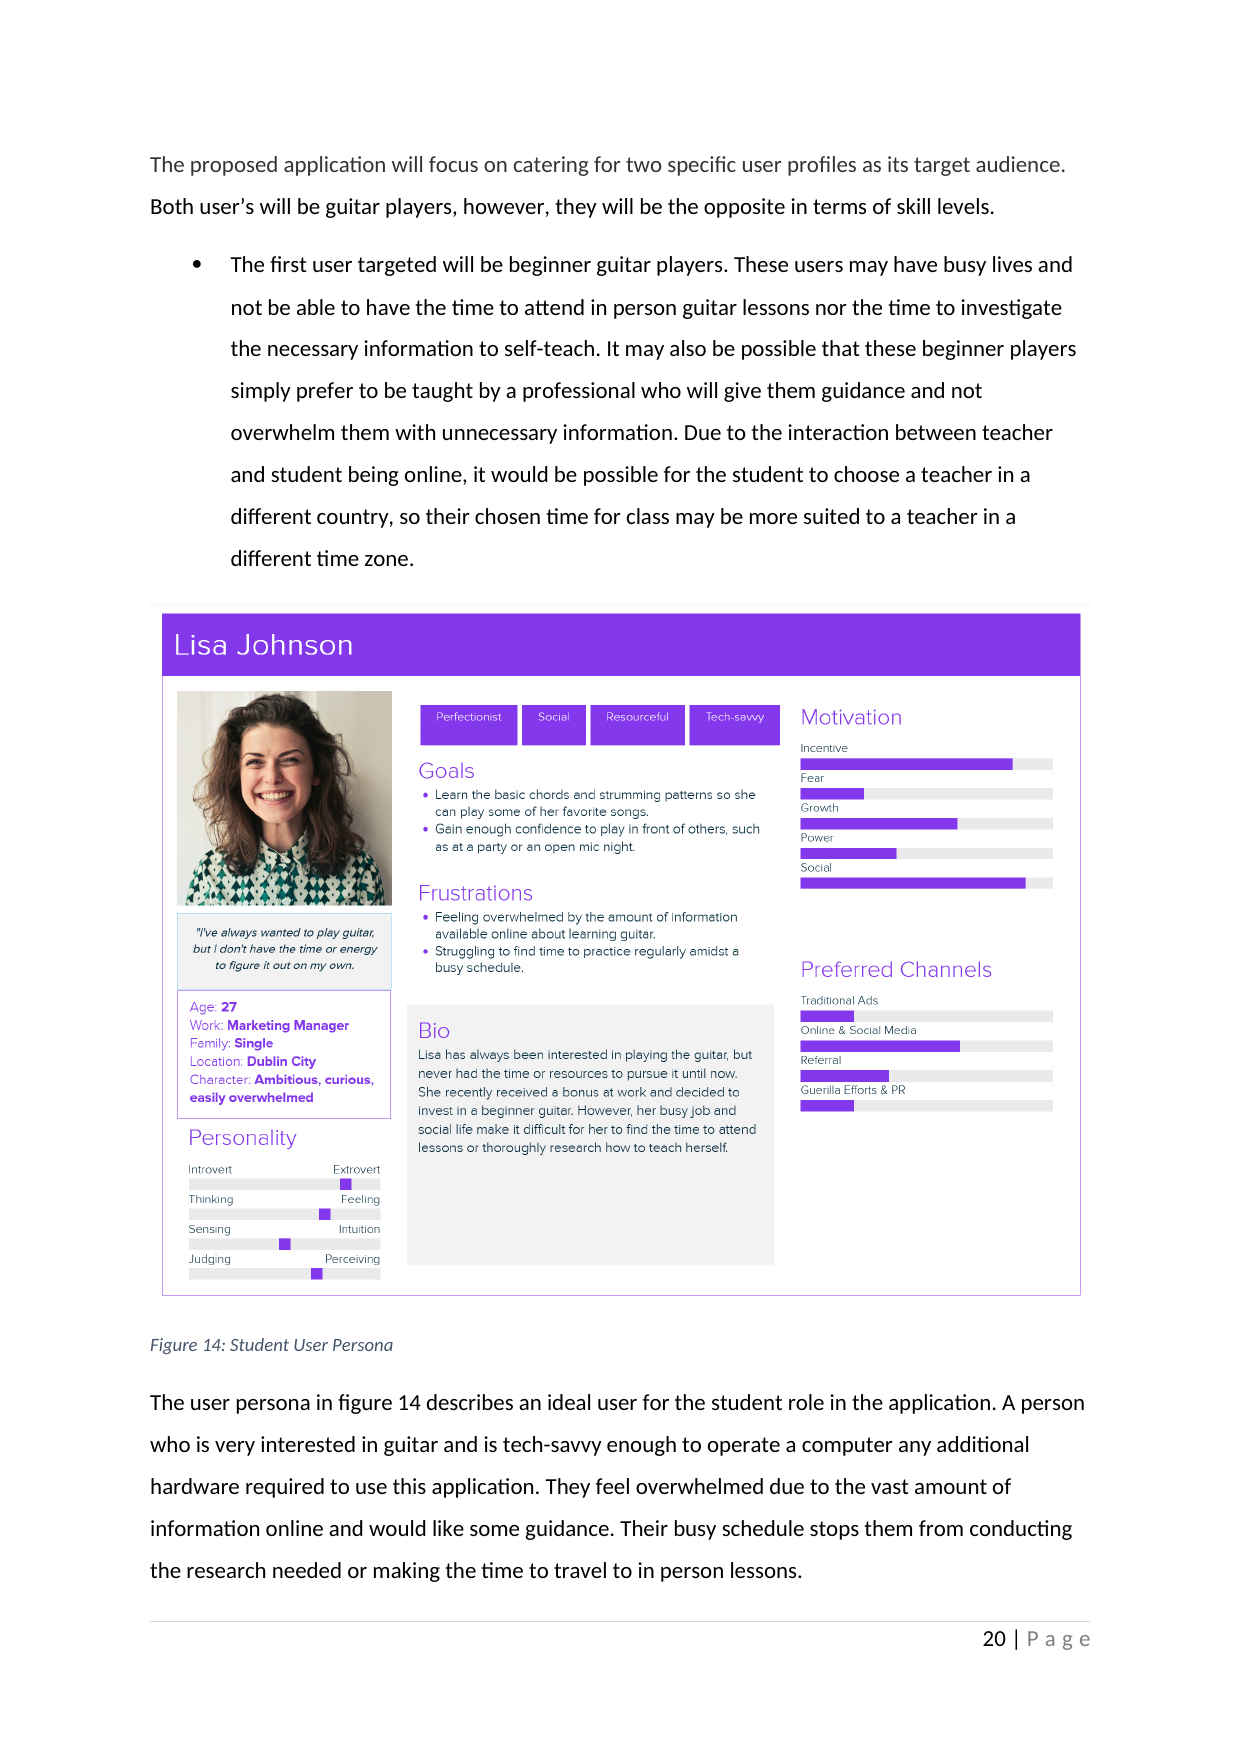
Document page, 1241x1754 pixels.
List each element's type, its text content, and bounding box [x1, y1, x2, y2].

text The proposed application will focus on catering for two specific user profiles as its target audience. Both user’s will be guitar players, however, they will be the opposite in terms of skill levels. [150, 150, 1090, 220]
list The first user targeted will be beginner guitar players. These users may have busy lives and not be able to have the time to attend in person guitar lessons nor the time to investigate the necessary information to self-teach. It may also be possible that these beginner players simply prefer to be taught by a professional who will give them guidance and not overwhelm them with unnecessary information. Due to the interaction between teacher and student being online, it would be possible for the student to choose a teacher in a different country, so their chosen time for class may be more suited to a teacher in a different time zone. [193, 251, 1090, 572]
text The user persona in figure 14 describes an ideal user for the student role in the application. A person who is very interested in guitar and is tech-savvy enough to operate a computer any additional hardware required to use this application. They feel overwhelmed due to the vast amount of information online and would like some guidance. Their busy schedule stops them from conducting the research needed or making the time to travel to in person lessons. [150, 1388, 1090, 1584]
picture [150, 603, 1091, 1303]
text Figure 14: Student User Persona [150, 1333, 1090, 1356]
